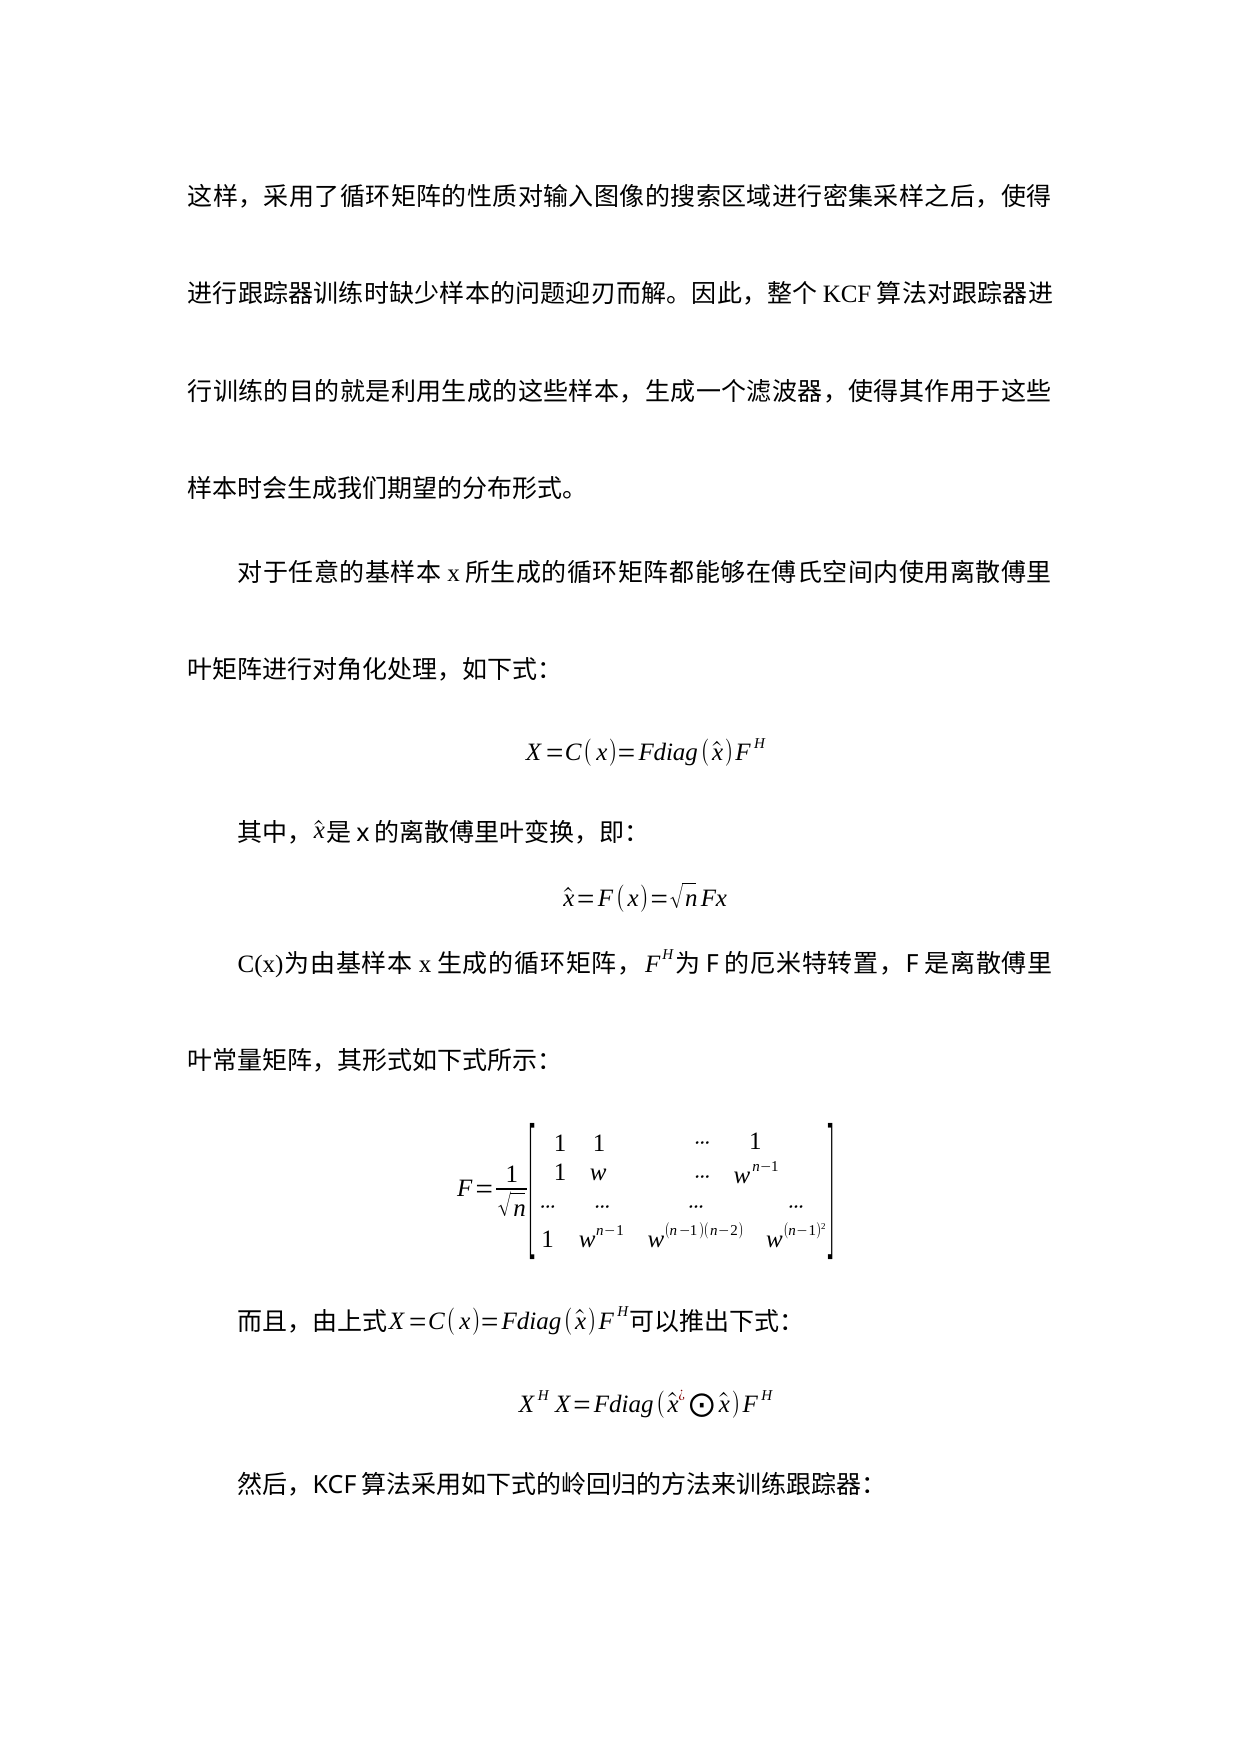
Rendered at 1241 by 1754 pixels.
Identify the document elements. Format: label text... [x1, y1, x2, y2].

text 对于任意的基样本x所生成的循环矩阵都能够在傅氏空间内使用离散傅里叶矩阵进行对角化处理，如下式： [187, 538, 1053, 700]
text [187, 162, 1053, 519]
text C(x)为由基样本x生成的循环矩阵，为F的厄米特转置，F是离散傅里叶常量矩阵，其形式如下式所示： [187, 929, 1053, 1091]
text 其中，是x的离散傅里叶变换，即： [187, 798, 1053, 863]
text 然后，KCF算法采用如下式的岭回归的方法来训练跟踪器： [187, 1450, 1053, 1515]
text 而且，由上式可以推出下式： [187, 1287, 1053, 1352]
